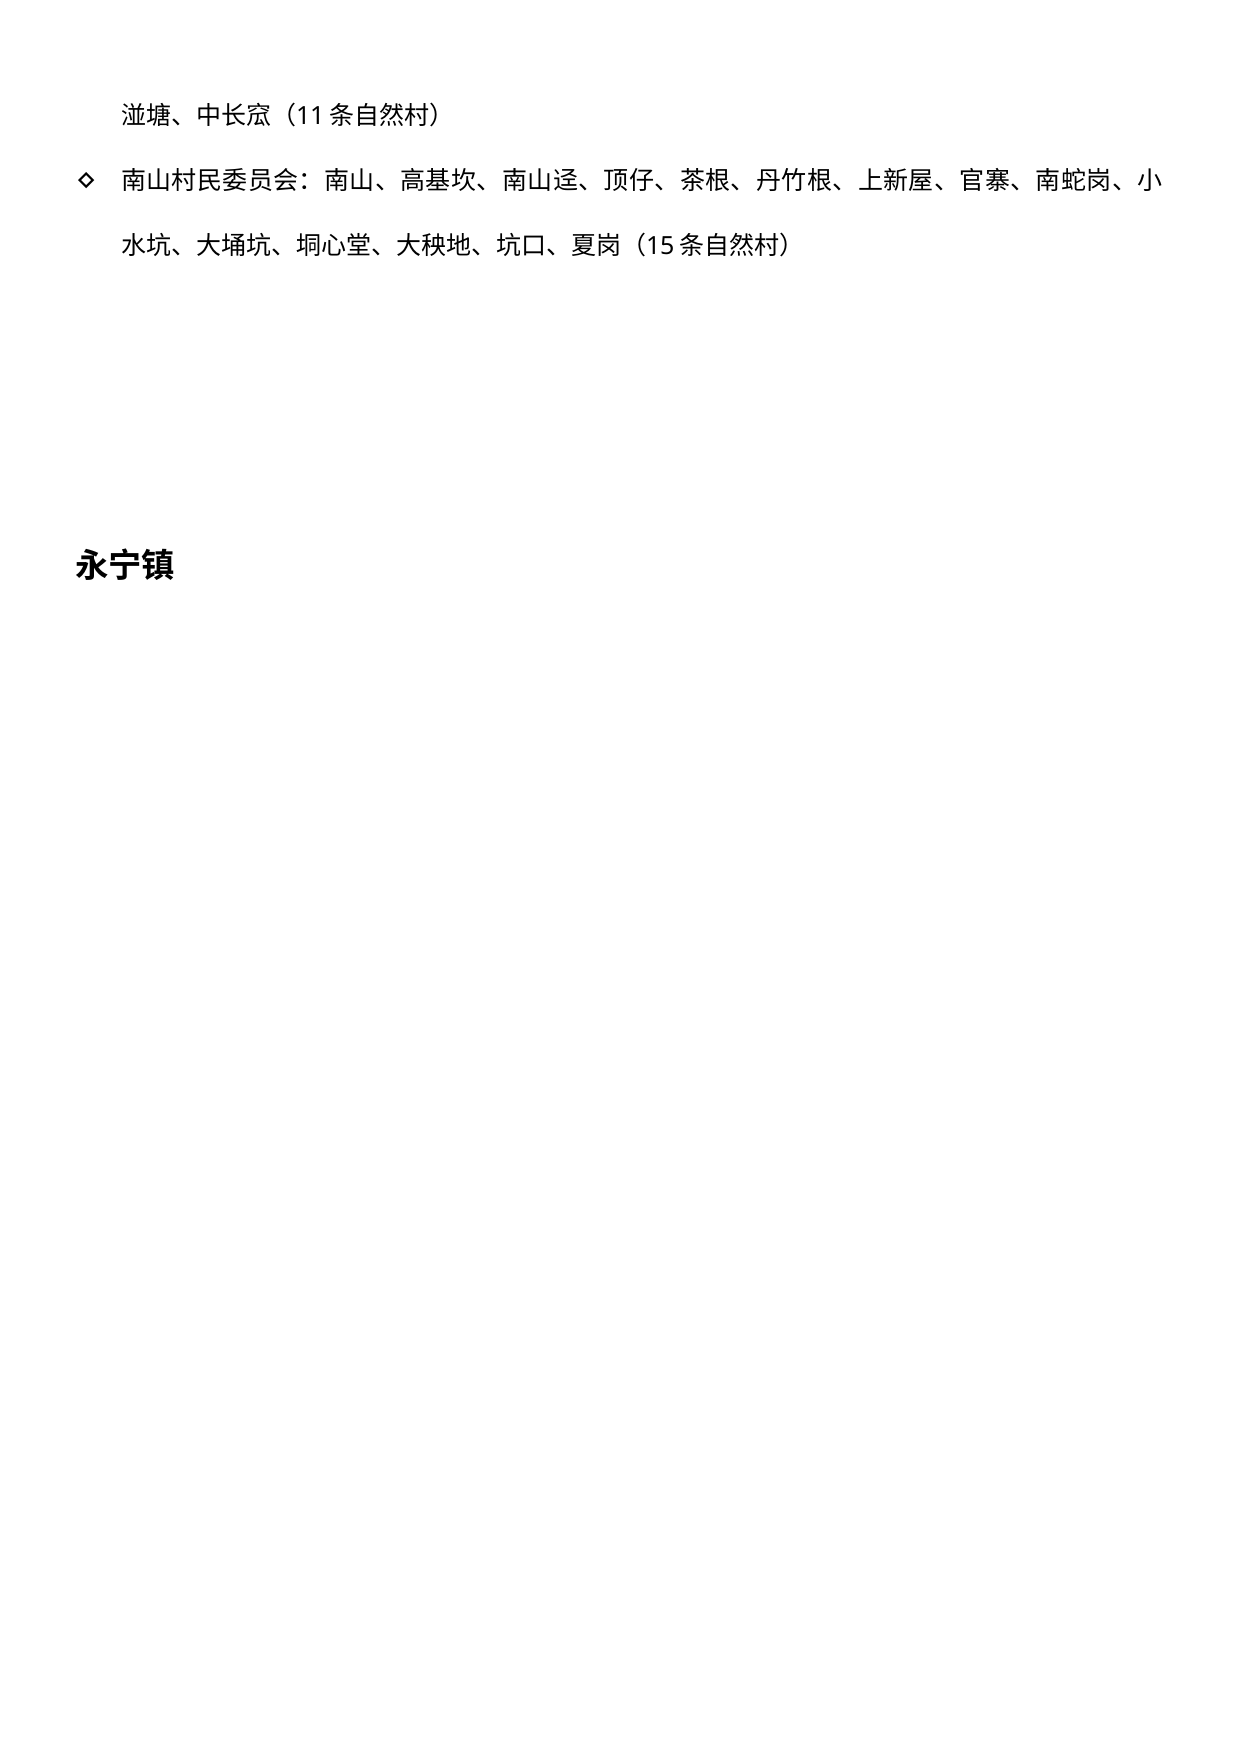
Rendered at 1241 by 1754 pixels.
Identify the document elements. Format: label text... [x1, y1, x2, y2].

list 南山村民委员会：南山、高基坎、南山迳、顶仔、茶根、丹竹根、上新屋、官寨、南蛇岗、小水坑、大埇坑、垌心堂、大秧地、坑口、夏岗（15条自然村） [75, 146, 1165, 276]
subtitle 永宁镇 [75, 530, 1165, 595]
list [75, 81, 1165, 146]
